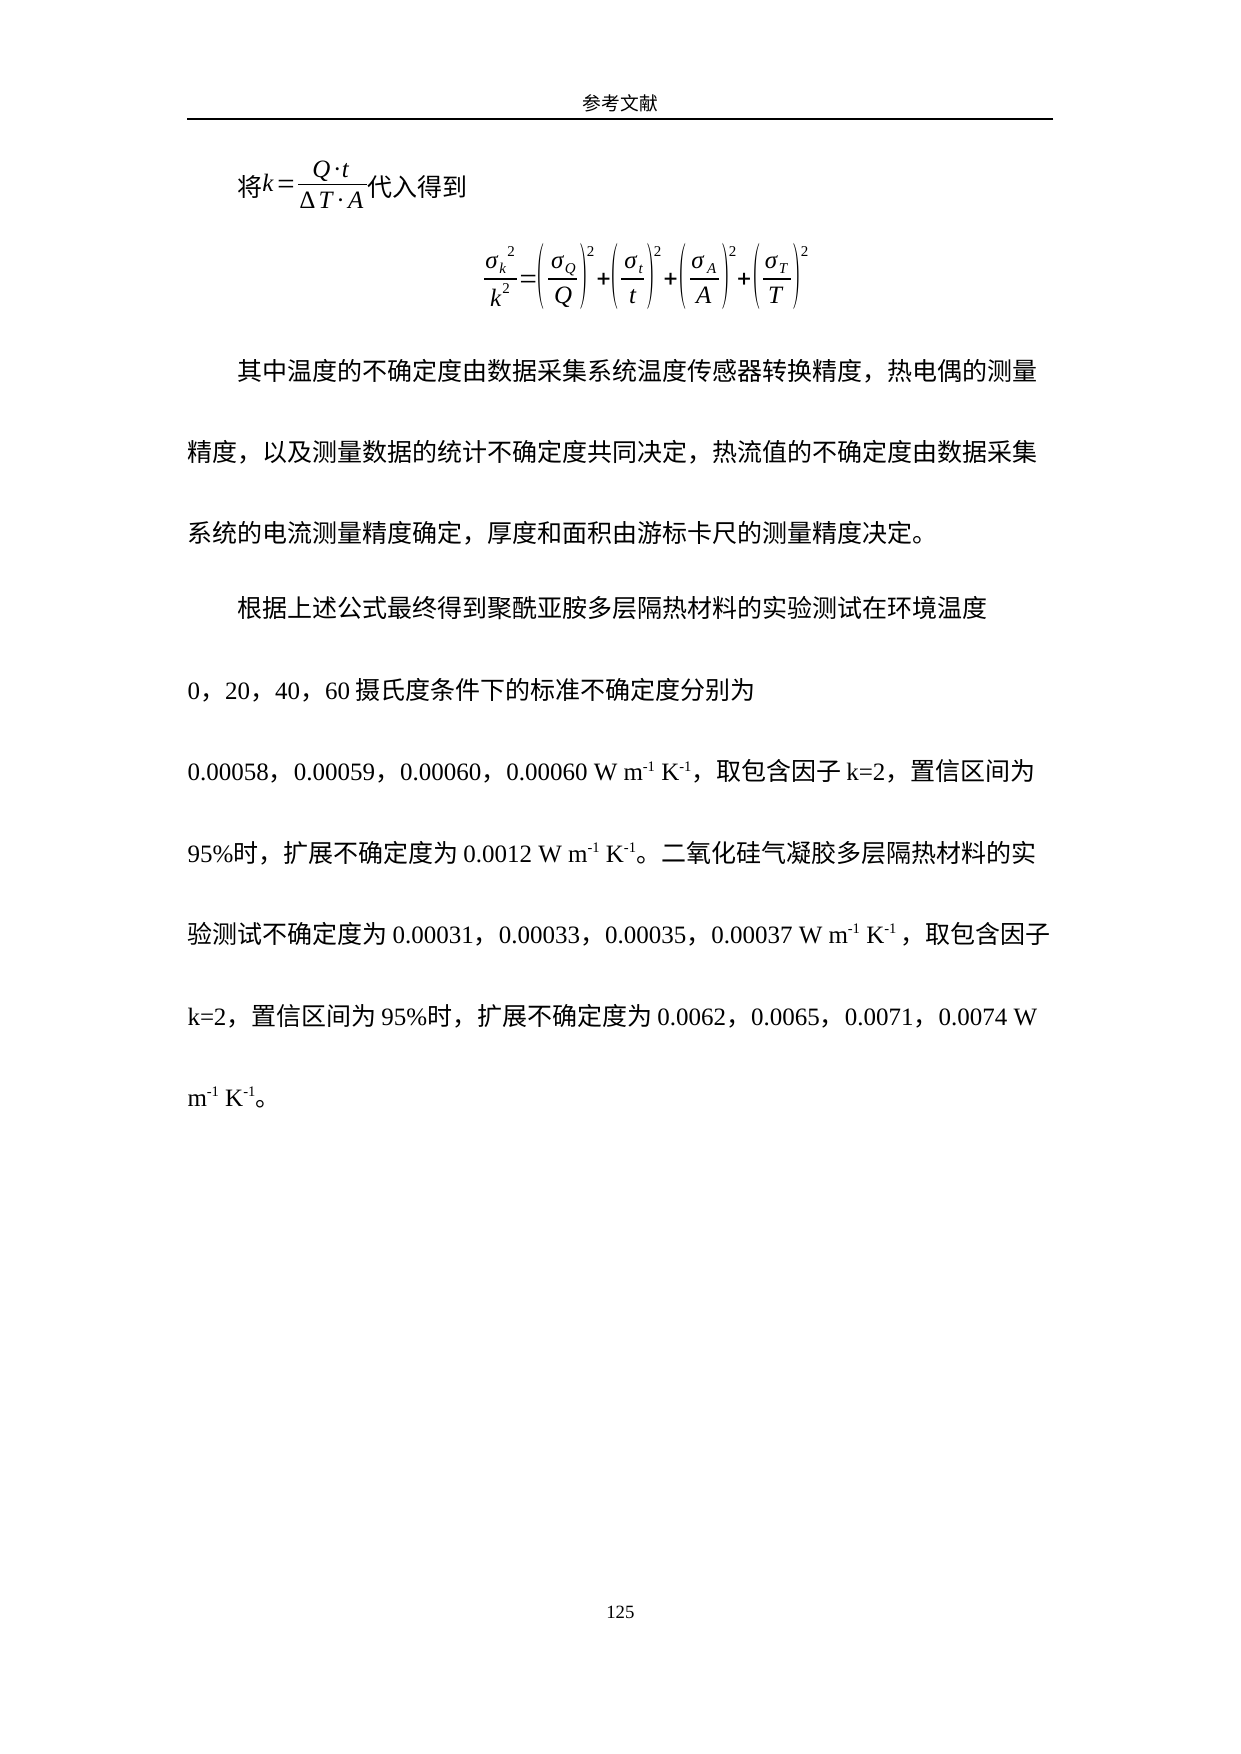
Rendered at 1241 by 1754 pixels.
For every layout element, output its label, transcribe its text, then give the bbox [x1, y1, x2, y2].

text 其中温度的不确定度由数据采集系统温度传感器转换精度，热电偶的测量精度，以及测量数据的统计不确定度共同决定，热流值的不确定度由数据采集系统的电流测量精度确定，厚度和面积由游标卡尺的测量精度决定。 [187, 335, 1053, 566]
text 将代入得到 [187, 151, 1053, 219]
text 根据上述公式最终得到聚酰亚胺多层隔热材料的实验测试在环境温度0，20，40，60摄氏度条件下的标准不确定度分别为0.00058，0.00059，0.00060，0.00060 W m-1 K-1，取包含因子k=2，置信区间为95%时，扩展不确定度为0.0012 W m-1 K-1。二氧化硅气凝胶多层隔热材料的实验测试不确定度为0.00031，0.00033，0.00035，0.00037 W m-1 K-1 ，取包含因子k=2，置信区间为95%时，扩展不确定度为0.0062，0.0065，0.0071，0.0074 W m-1 K-1。 [187, 573, 1053, 1130]
